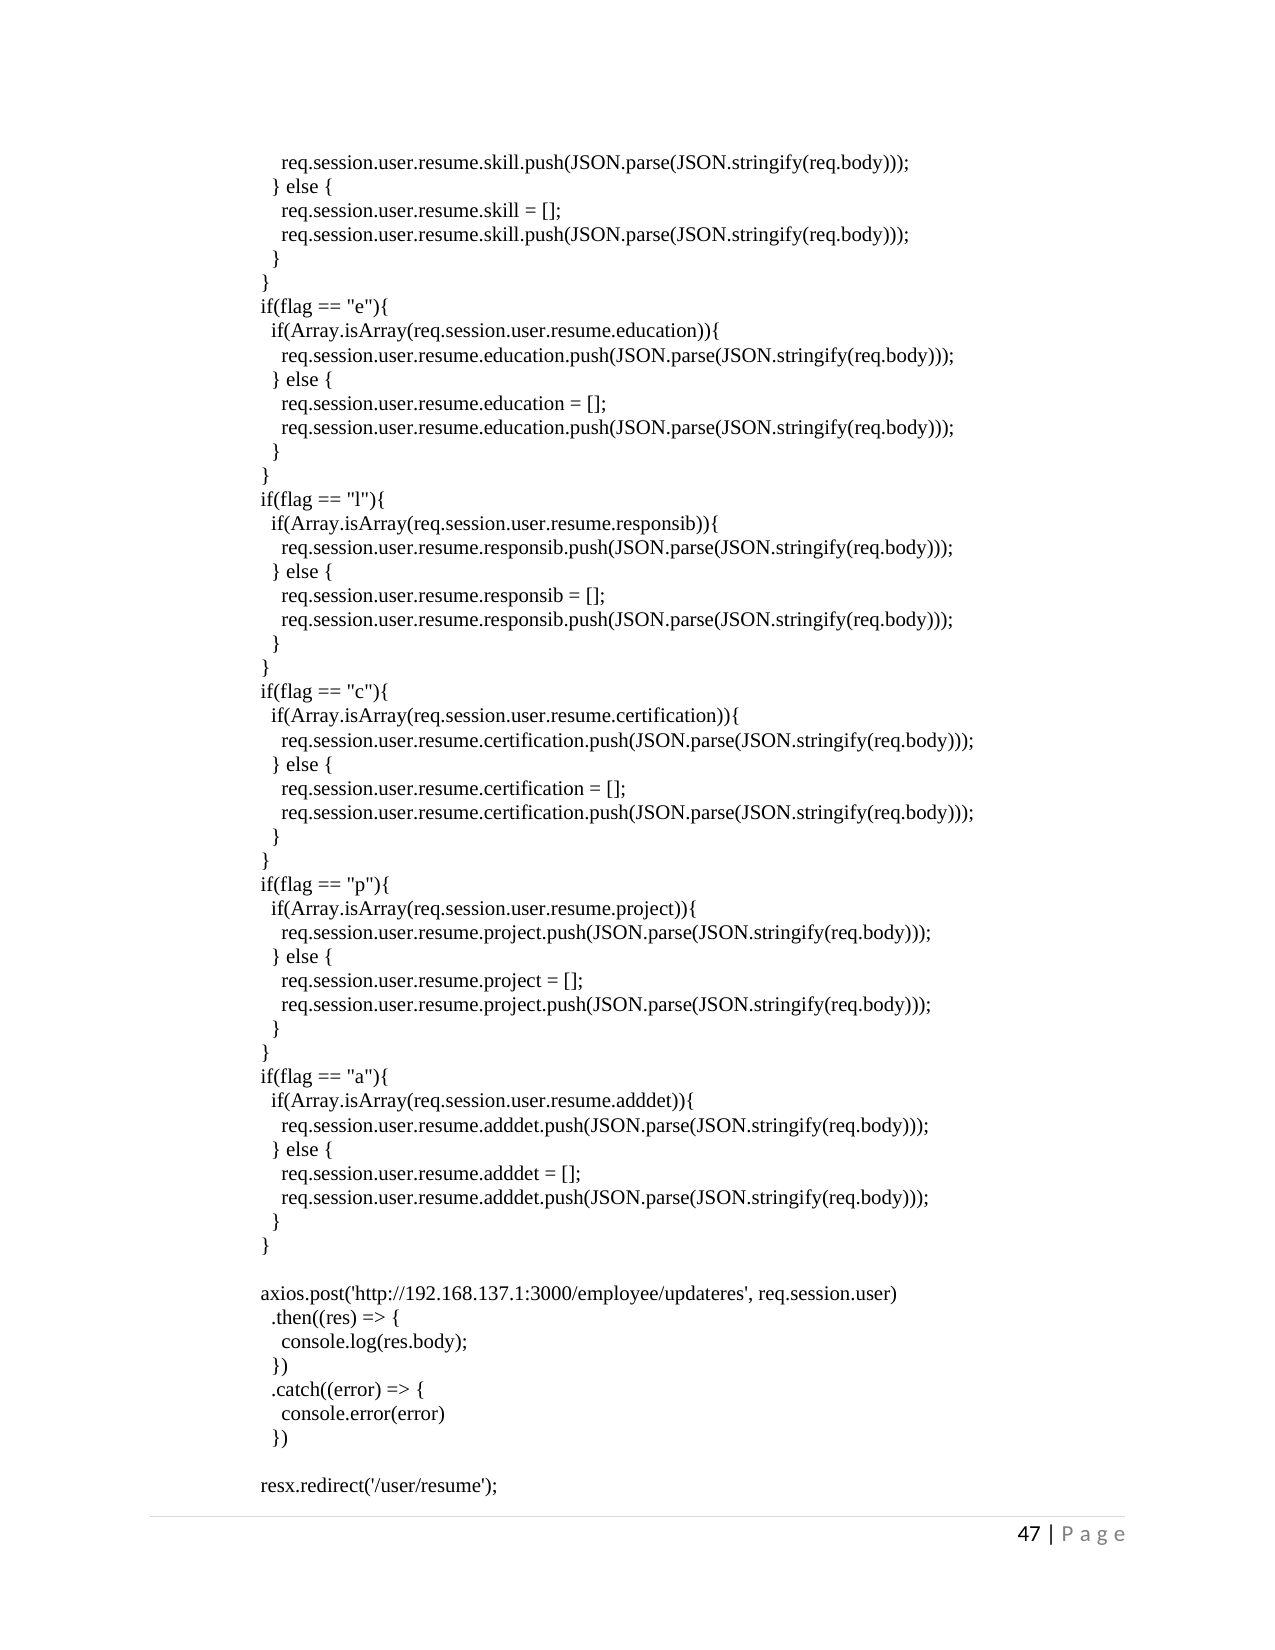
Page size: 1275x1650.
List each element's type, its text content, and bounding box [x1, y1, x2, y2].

text .catch((error) => { [250, 1377, 1125, 1401]
text } [250, 1040, 1125, 1064]
text req.session.user.resume.education.push(JSON.parse(JSON.stringify(req.body))); [250, 342, 1125, 367]
text console.error(error) [250, 1401, 1125, 1425]
text } else { [250, 367, 1125, 391]
text } [250, 246, 1125, 270]
text console.log(res.body); [250, 1329, 1125, 1353]
text } [250, 439, 1125, 463]
text if(flag == "l"){ [250, 487, 1125, 511]
text } [250, 655, 1125, 679]
text req.session.user.resume.responsib.push(JSON.parse(JSON.stringify(req.body))); [250, 607, 1125, 631]
text } else { [250, 559, 1125, 583]
text req.session.user.resume.certification.push(JSON.parse(JSON.stringify(req.body))); [250, 727, 1125, 752]
text req.session.user.resume.certification = []; [250, 776, 1125, 800]
text if(Array.isArray(req.session.user.resume.responsib)){ [250, 511, 1125, 535]
text req.session.user.resume.education = []; [250, 391, 1125, 415]
text if(flag == "c"){ [250, 679, 1125, 703]
text } [250, 848, 1125, 872]
text if(Array.isArray(req.session.user.resume.project)){ [250, 896, 1125, 920]
text req.session.user.resume.skill.push(JSON.parse(JSON.stringify(req.body))); [250, 222, 1125, 246]
text req.session.user.resume.skill.push(JSON.parse(JSON.stringify(req.body))); [250, 150, 1125, 174]
text req.session.user.resume.project = []; [250, 968, 1125, 992]
text if(Array.isArray(req.session.user.resume.adddet)){ [250, 1088, 1125, 1112]
text } else { [250, 174, 1125, 198]
text } else { [250, 944, 1125, 968]
text req.session.user.resume.skill = []; [250, 198, 1125, 222]
text }) [250, 1425, 1125, 1449]
text } [250, 463, 1125, 487]
text req.session.user.resume.responsib = []; [250, 583, 1125, 607]
text req.session.user.resume.adddet.push(JSON.parse(JSON.stringify(req.body))); [250, 1112, 1125, 1137]
text req.session.user.resume.project.push(JSON.parse(JSON.stringify(req.body))); [250, 920, 1125, 944]
text } [250, 824, 1125, 848]
text if(flag == "a"){ [250, 1064, 1125, 1088]
text } [250, 631, 1125, 655]
text } [250, 270, 1125, 294]
text .then((res) => { [250, 1305, 1125, 1329]
text if(flag == "p"){ [250, 872, 1125, 896]
text }) [250, 1353, 1125, 1377]
text } [250, 1233, 1125, 1257]
text if(Array.isArray(req.session.user.resume.certification)){ [250, 703, 1125, 727]
text if(Array.isArray(req.session.user.resume.education)){ [250, 318, 1125, 342]
text } else { [250, 1137, 1125, 1161]
text if(flag == "e"){ [250, 294, 1125, 318]
text } [250, 1016, 1125, 1040]
text req.session.user.resume.education.push(JSON.parse(JSON.stringify(req.body))); [250, 415, 1125, 439]
text req.session.user.resume.certification.push(JSON.parse(JSON.stringify(req.body))); [250, 800, 1125, 824]
text req.session.user.resume.responsib.push(JSON.parse(JSON.stringify(req.body))); [250, 535, 1125, 559]
text resx.redirect('/user/resume'); [250, 1473, 1125, 1497]
text } [250, 1209, 1125, 1233]
text req.session.user.resume.adddet.push(JSON.parse(JSON.stringify(req.body))); [250, 1185, 1125, 1209]
text req.session.user.resume.adddet = []; [250, 1161, 1125, 1185]
text } else { [250, 752, 1125, 776]
text axios.post('http://192.168.137.1:3000/employee/updateres', req.session.user) [250, 1281, 1125, 1305]
text req.session.user.resume.project.push(JSON.parse(JSON.stringify(req.body))); [250, 992, 1125, 1016]
